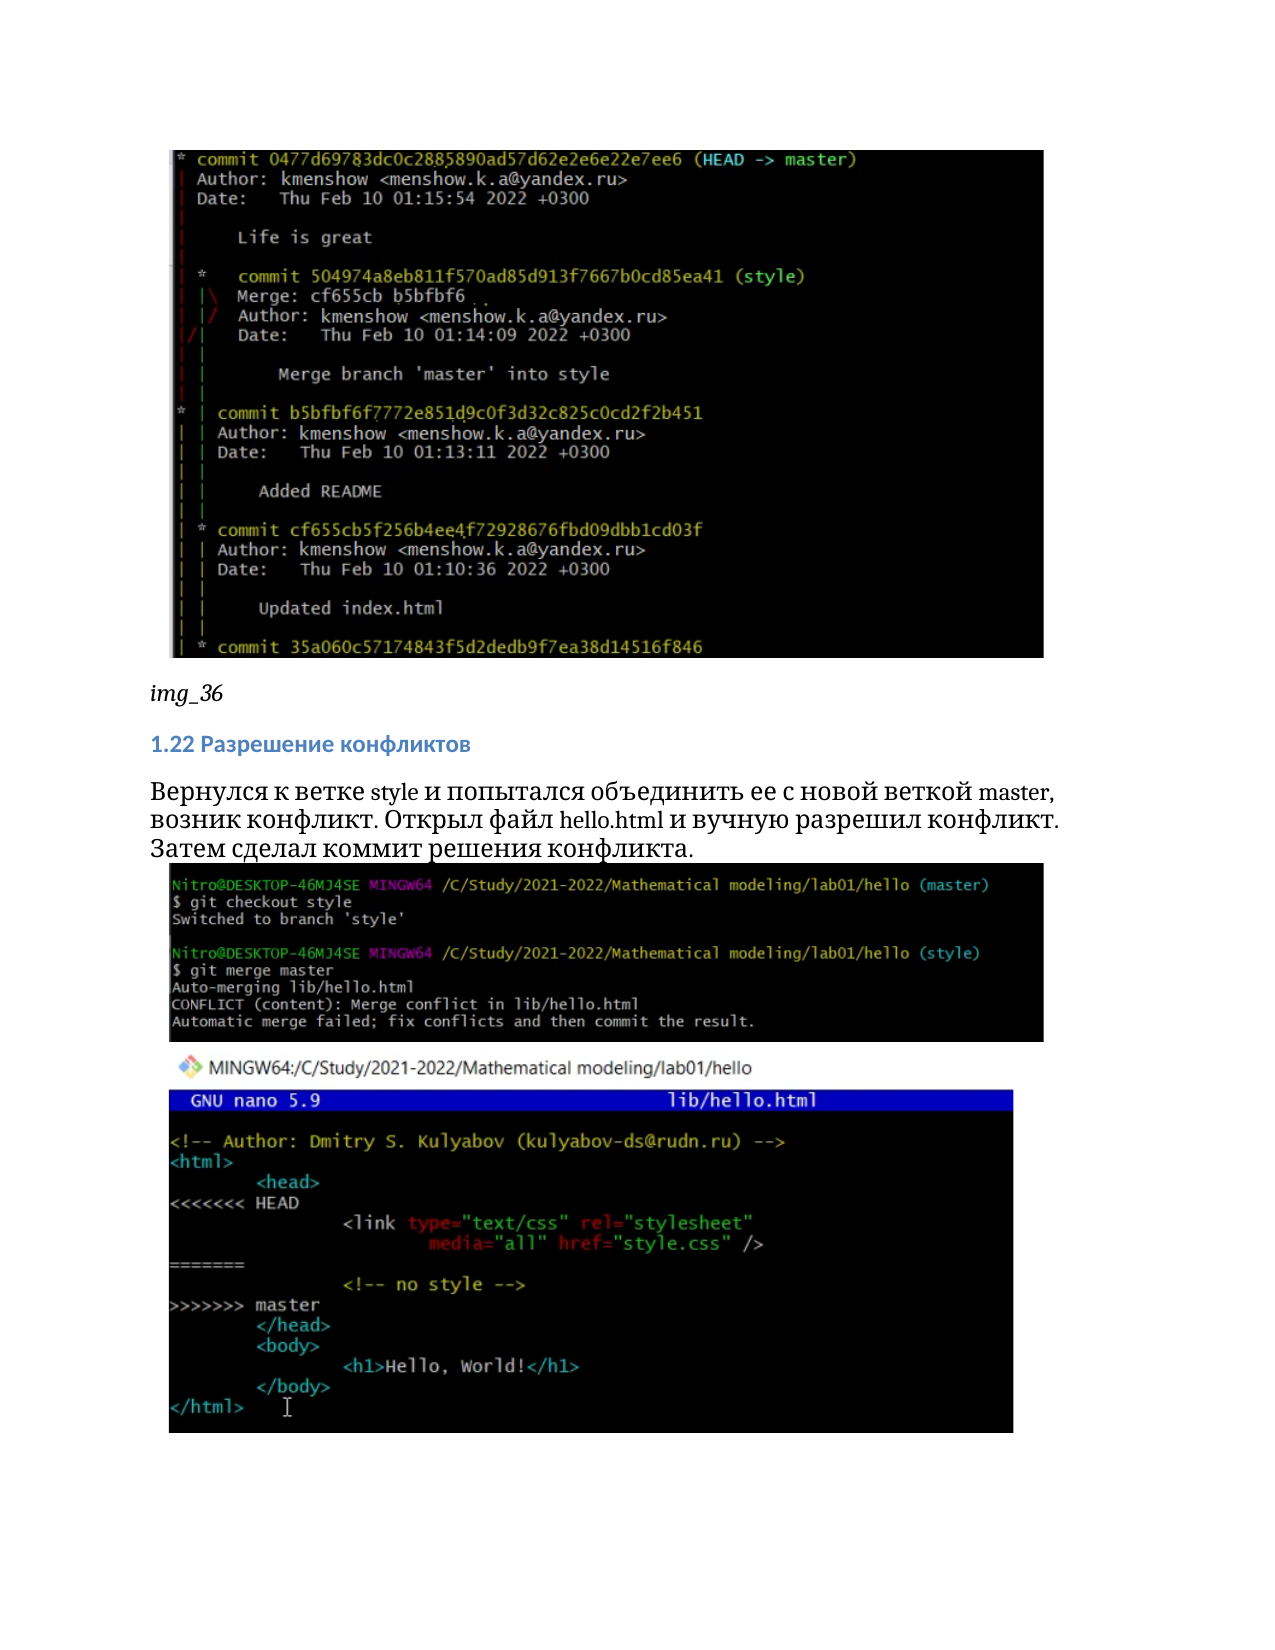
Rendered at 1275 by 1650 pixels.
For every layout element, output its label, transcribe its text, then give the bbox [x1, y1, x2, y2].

text img_36 [150, 679, 1125, 707]
picture [168, 1048, 1014, 1433]
picture [168, 150, 1044, 658]
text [150, 778, 1125, 1439]
picture [168, 863, 1044, 1042]
subtitle 1.22 Разрешение конфликтов [150, 728, 1125, 759]
